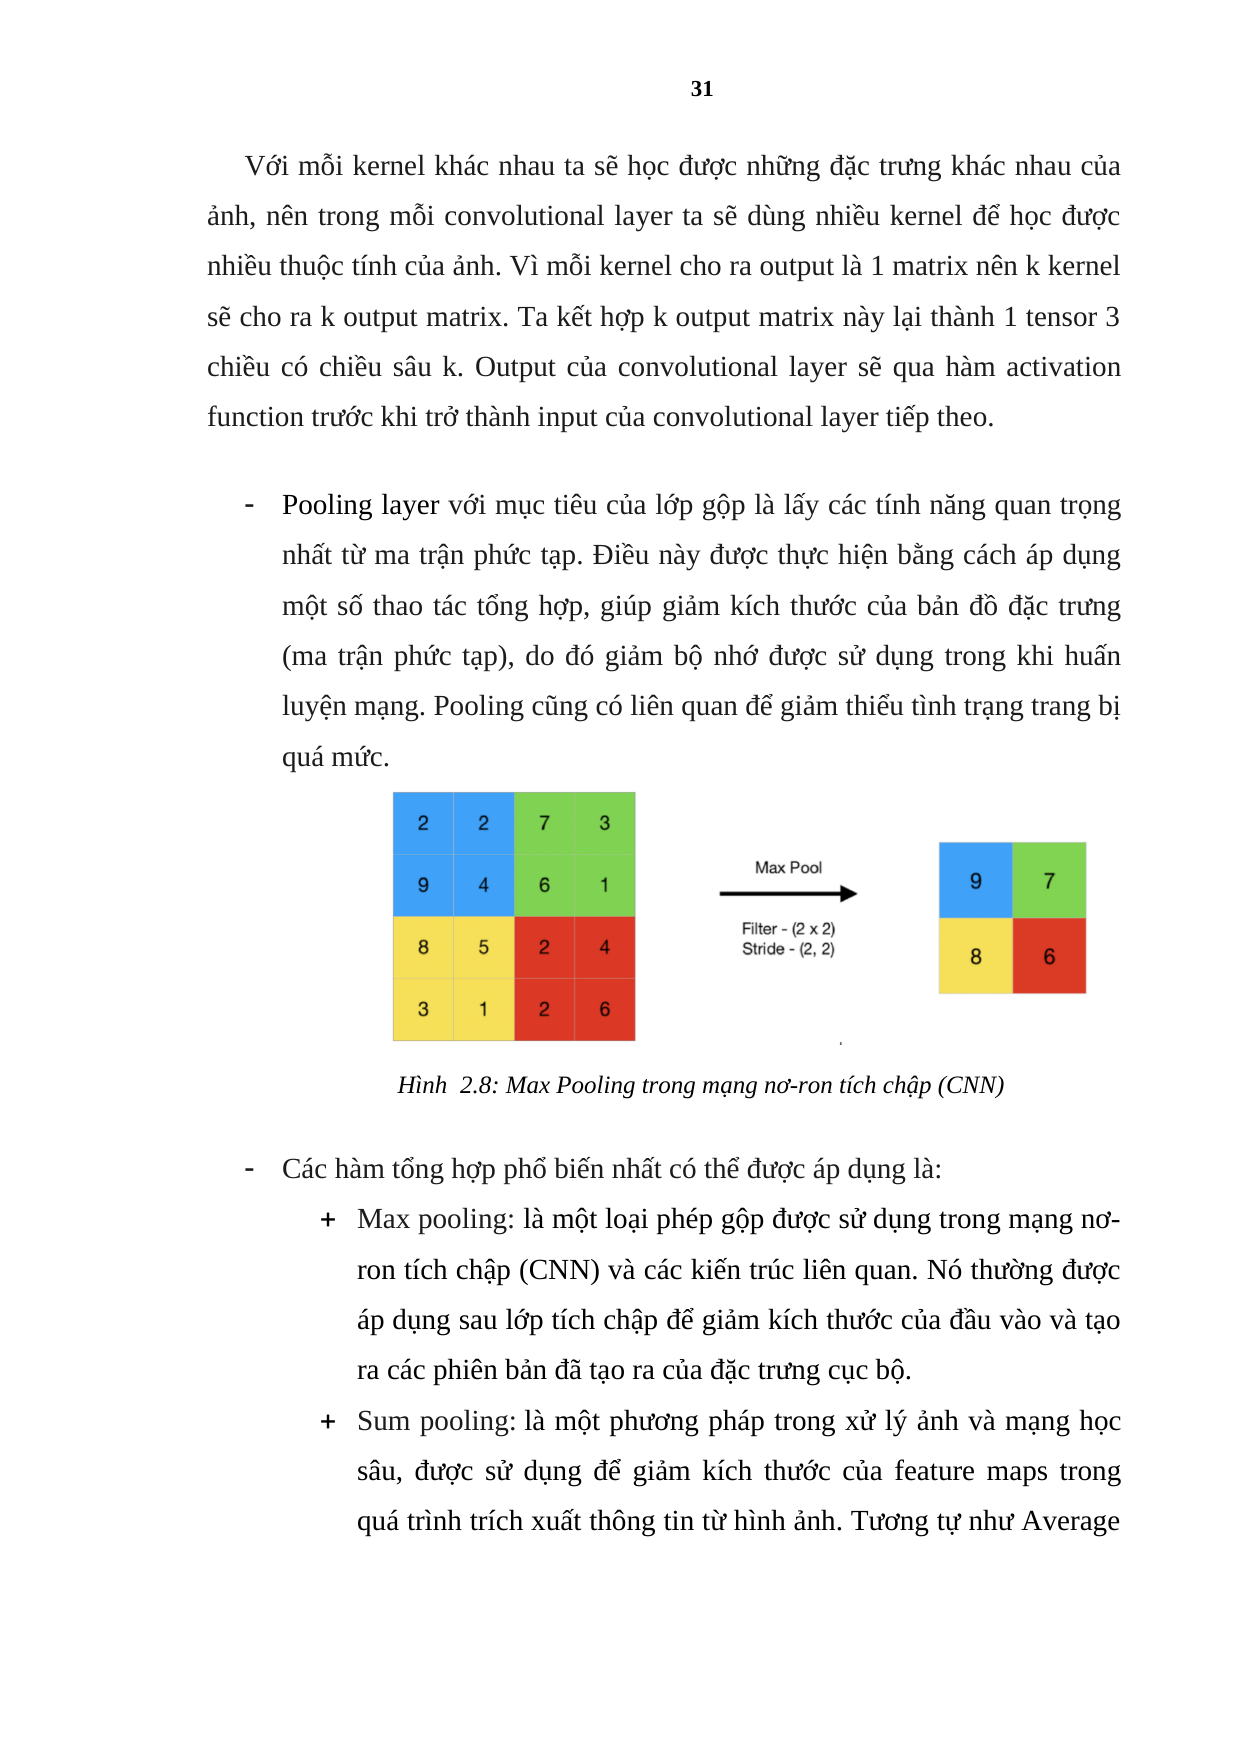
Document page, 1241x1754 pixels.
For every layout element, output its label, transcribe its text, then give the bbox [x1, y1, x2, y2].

list Max pooling: là một loại phép gộp được sử dụng trong mạng nơ-ron tích chập (CNN) và các kiến trúc liên quan. Nó thường được áp dụng sau lớp tích chập để giảm kích thước của đầu vào và tạo ra các phiên bản đã tạo ra của đặc trưng cục bộ. [319, 1201, 1122, 1386]
picture [389, 789, 1090, 1045]
list Pooling layer với mục tiêu của lớp gộp là lấy các tính năng quan trọng nhất từ ma trận phức tạp. Điều này được thực hiện bằng cách áp dụng một số thao tác tổng hợp, giúp giảm kích thước của bản đồ đặc trưng (ma trận phức tạp), do đó giảm bộ nhớ được sử dụng trong khi huấn luyện mạng. Pooling cũng có liên quan để giảm thiểu tình trạng trang bị quá mức. [244, 487, 1122, 772]
list Các hàm tổng hợp phổ biến nhất có thể được áp dụng là: [244, 1151, 1122, 1185]
text Với mỗi kernel khác nhau ta sẽ học được những đặc trưng khác nhau của ảnh, nên trong mỗi convolutional layer ta sẽ dùng nhiều kernel để học được nhiều thuộc tính của ảnh. Vì mỗi kernel cho ra output là 1 matrix nên k kernel sẽ cho ra k output matrix. Ta kết hợp k output matrix này lại thành 1 tensor 3 chiều có chiều sâu k. Output của convolutional layer sẽ qua hàm activation function trước khi trở thành input của convolutional layer tiếp theo. [207, 148, 1122, 433]
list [319, 1403, 1122, 1537]
